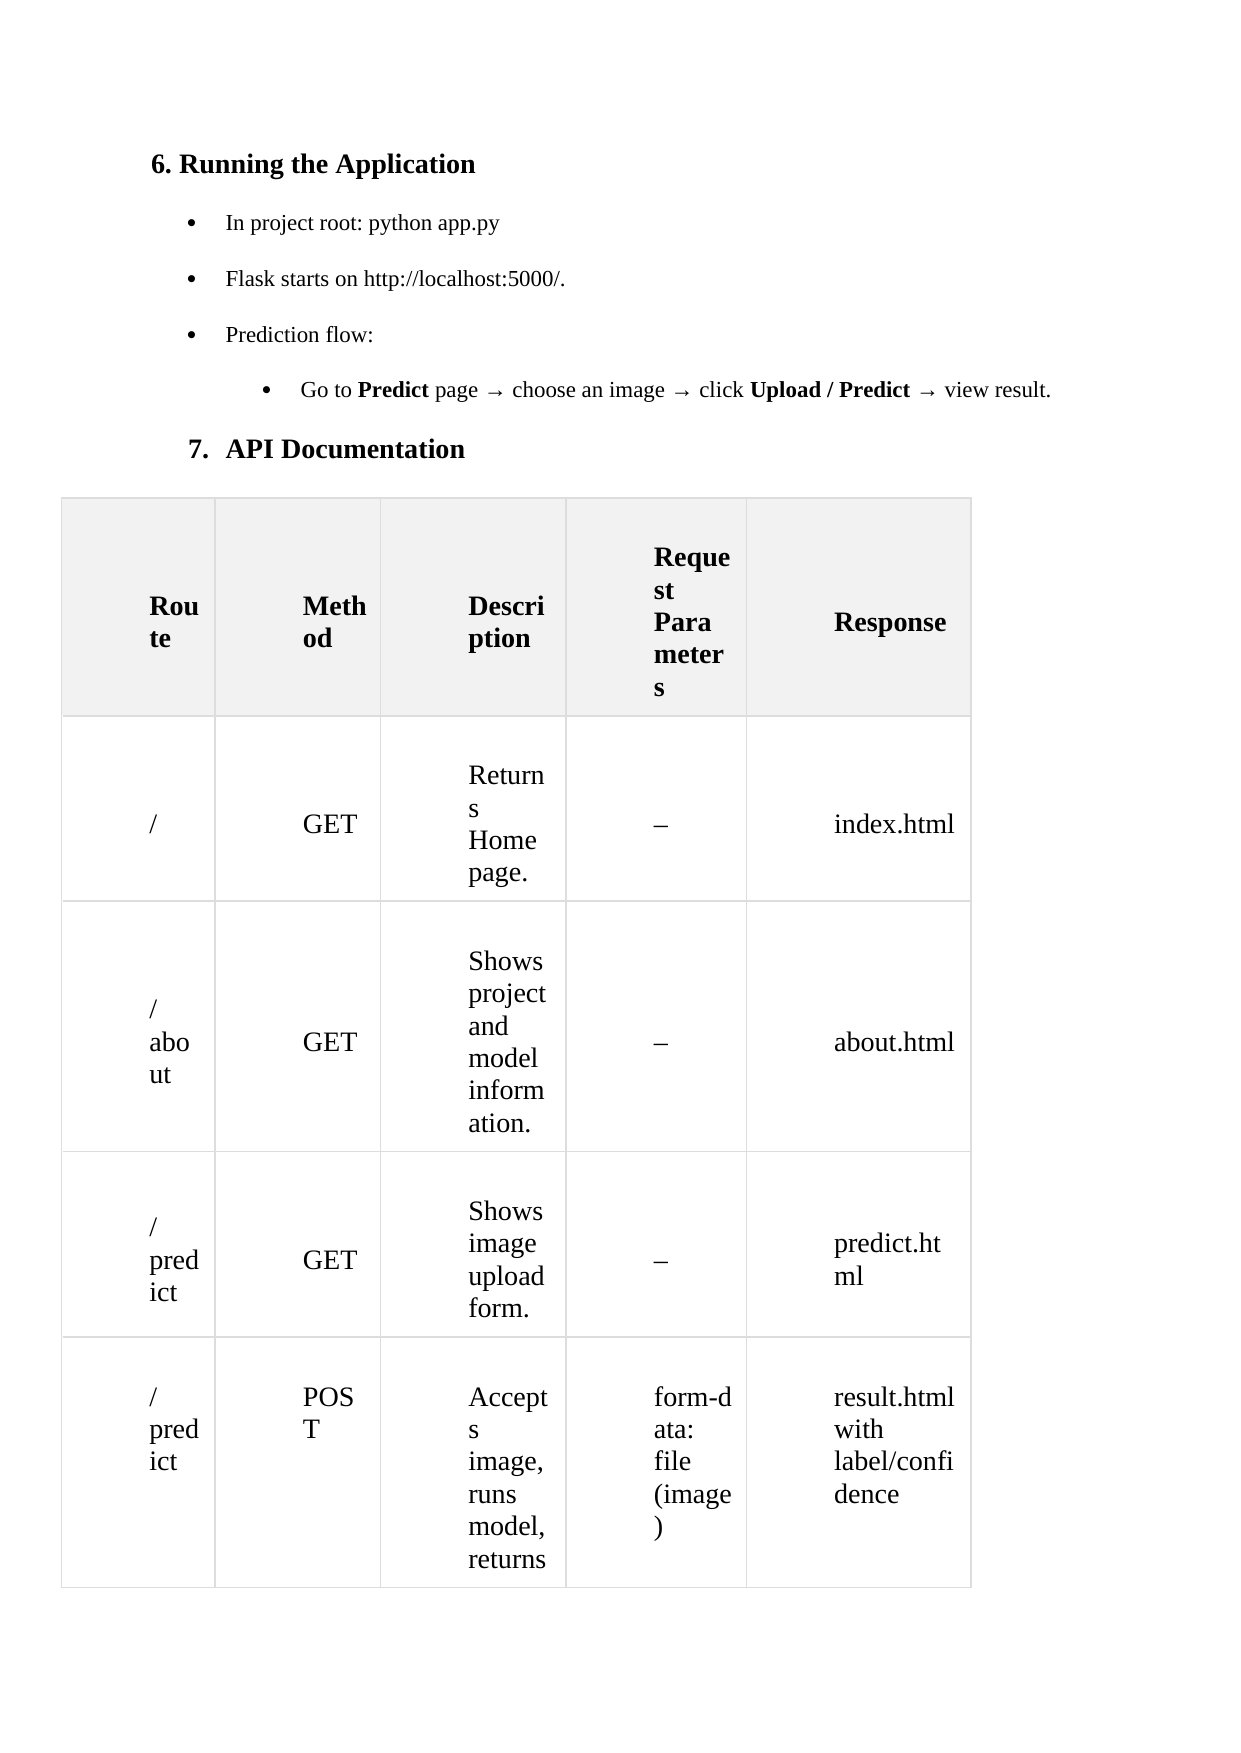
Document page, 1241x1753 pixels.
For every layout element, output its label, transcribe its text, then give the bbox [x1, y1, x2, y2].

table_cell result.html with label/confidence [747, 1338, 970, 1587]
table_cell index.html [747, 717, 970, 900]
table_header Description [381, 499, 565, 715]
table_cell form-data: file (image) [567, 1338, 746, 1587]
table_cell about.html [747, 902, 970, 1151]
table_cell /about [62, 901, 214, 1151]
table_cell / [62, 716, 214, 900]
list In project root: python app.py [188, 209, 1059, 236]
table_cell – [567, 717, 746, 900]
table_cell GET [216, 717, 380, 900]
table_cell Returns Home page. [381, 717, 565, 900]
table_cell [381, 1338, 565, 1587]
table_header Route [62, 499, 214, 715]
table_cell POST [216, 1338, 380, 1587]
table_cell /predict [62, 1152, 214, 1336]
table_cell GET [216, 902, 380, 1151]
list Go to Predict page → choose an image → click Upload / Predict → view result. [263, 376, 1059, 403]
table_cell Shows image upload form. [381, 1152, 565, 1336]
table_header Response [747, 499, 970, 715]
text 6. Running the Application [151, 147, 1059, 180]
table_header Method [216, 499, 380, 715]
table_cell – [567, 902, 746, 1151]
table_cell – [567, 1152, 746, 1336]
table_cell predict.html [747, 1152, 970, 1336]
list Flask starts on http://localhost:5000/. [188, 265, 1059, 291]
list API Documentation [188, 432, 1059, 464]
table_cell Shows project and model information. [381, 902, 565, 1151]
list Prediction flow: [188, 321, 1059, 347]
table_header Request Parameters [567, 499, 746, 715]
table_cell GET [216, 1152, 380, 1336]
table_cell /predict [62, 1337, 214, 1587]
